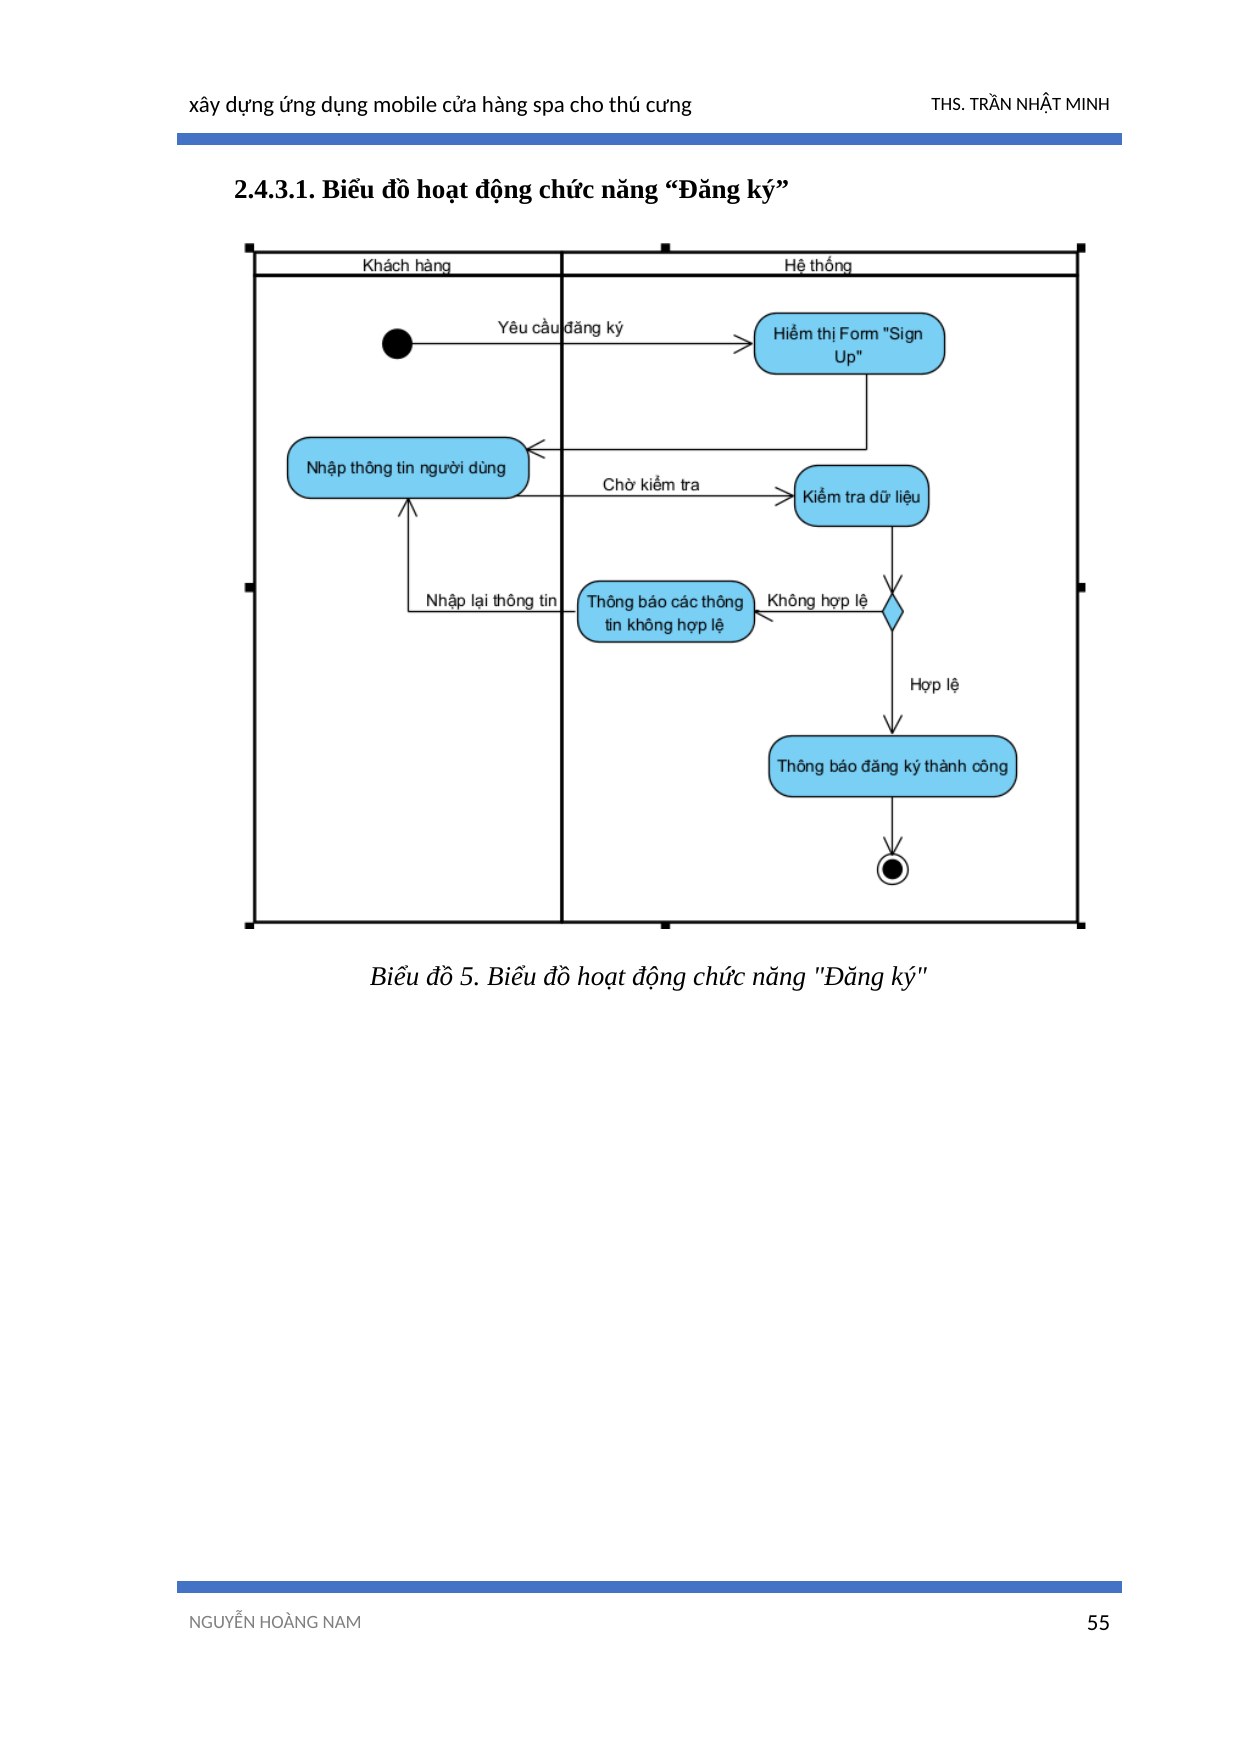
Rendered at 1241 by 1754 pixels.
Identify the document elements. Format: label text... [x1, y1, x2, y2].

picture [242, 242, 1088, 929]
subtitle 2.4.3.1. Biểu đồ hoạt động chức năng “Đăng ký” [234, 173, 1122, 204]
